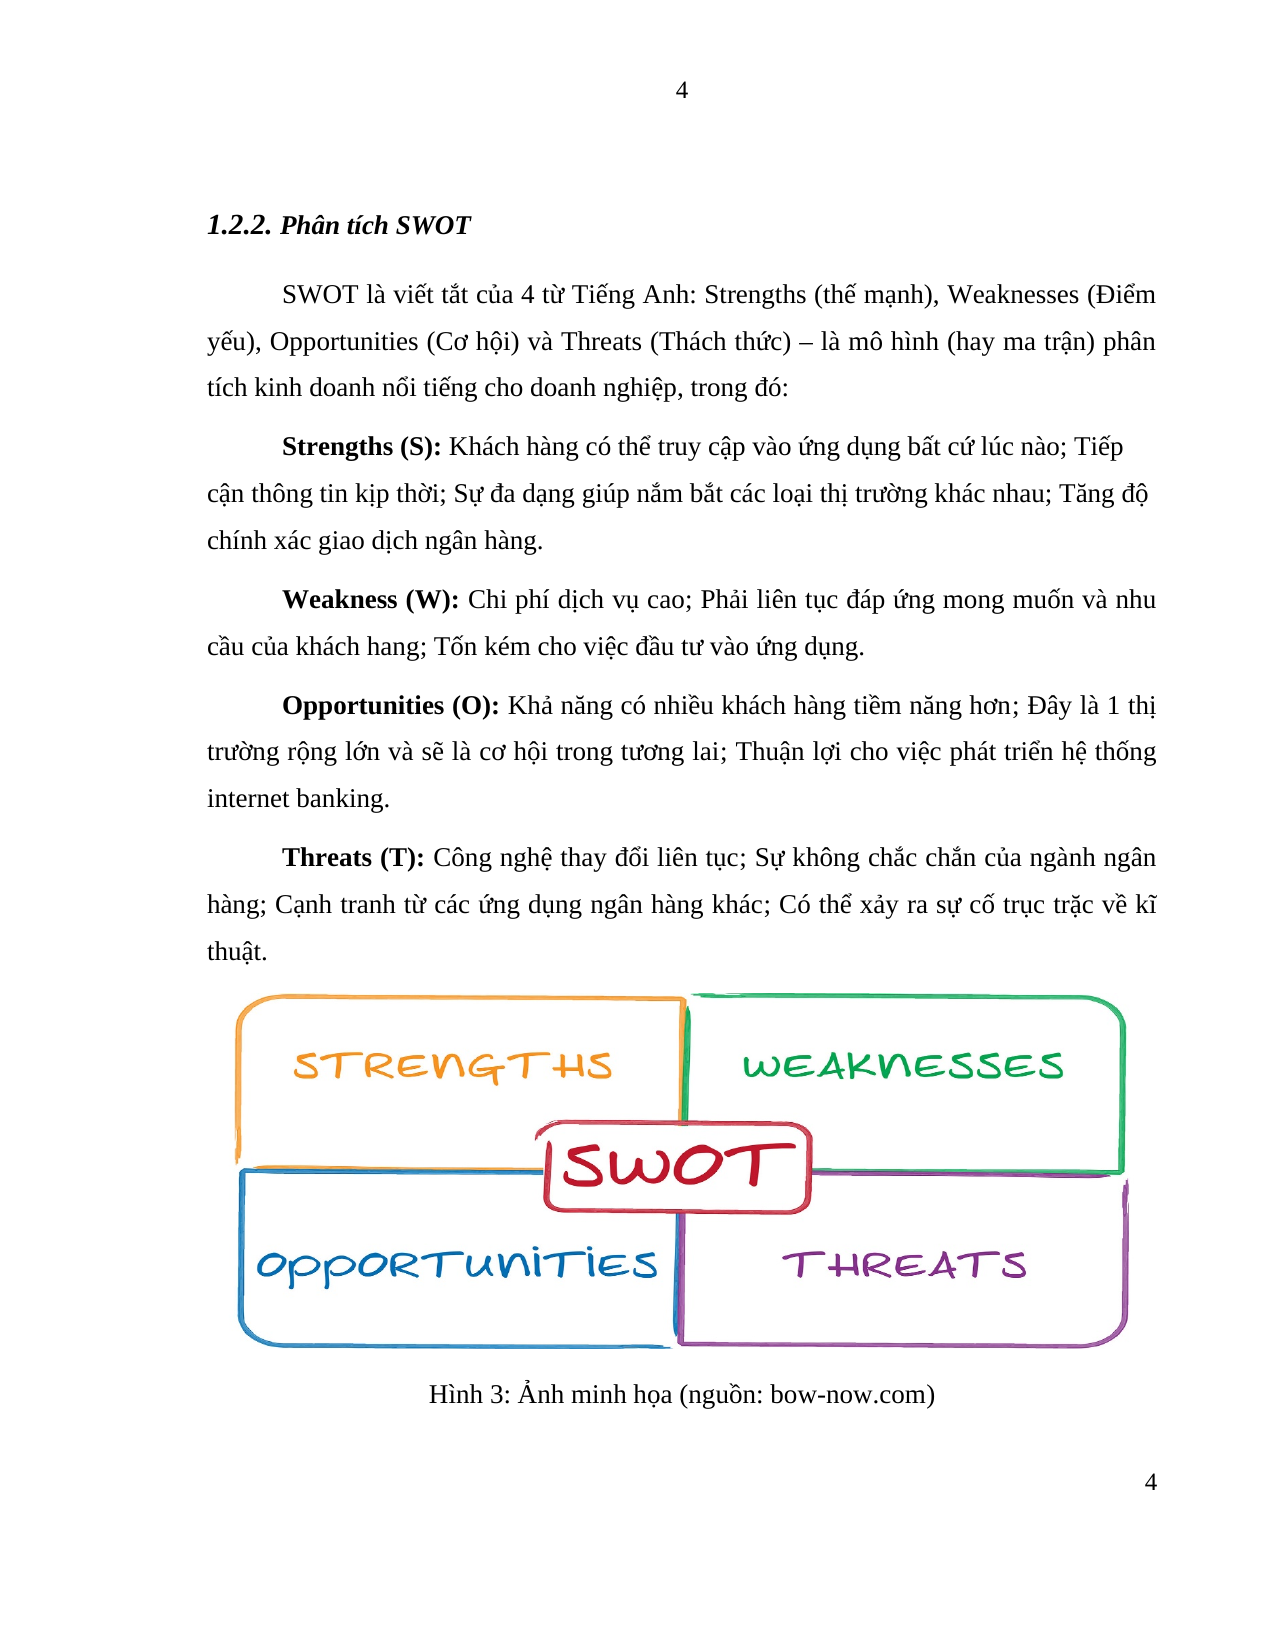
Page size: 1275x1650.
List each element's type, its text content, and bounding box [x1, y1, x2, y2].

text Weakness (W): Chi phí dịch vụ cao; Phải liên tục đáp ứng mong muốn và nhu cầu của khách hang; Tốn kém cho việc đầu tư vào ứng dụng. [207, 583, 1157, 661]
text Opportunities (O): Khả năng có nhiều khách hàng tiềm năng hơn; Đây là 1 thị trường rộng lớn và sẽ là cơ hội trong tương lai; Thuận lợi cho việc phát triển hệ thống internet banking. [207, 689, 1157, 813]
text Strengths (S): Khách hàng có thể truy cập vào ứng dụng bất cứ lúc nào; Tiếp cận thông tin kịp thời; Sự đa dạng giúp nắm bắt các loại thị trường khác nhau; Tăng độ chính xác giao dịch ngân hàng. [207, 430, 1157, 555]
text SWOT là viết tắt của 4 từ Tiếng Anh: Strengths (thế mạnh), Weaknesses (Điểm yếu), Opportunities (Cơ hội) và Threats (Thách thức) – là mô hình (hay ma trận) phân tích kinh doanh nổi tiếng cho doanh nghiệp, trong đó: [207, 278, 1157, 402]
picture [207, 993, 1157, 1349]
text 1.2.2. Phân tích SWOT [207, 207, 1157, 240]
text Hình 3: Ảnh minh họa (nguồn: bow-now.com) [207, 1378, 1157, 1409]
text Threats (T): Công nghệ thay đổi liên tục; Sự không chắc chắn của ngành ngân hàng; Cạnh tranh từ các ứng dụng ngân hàng khác; Có thể xảy ra sự cố trục trặc về kĩ thuật. [207, 841, 1157, 966]
